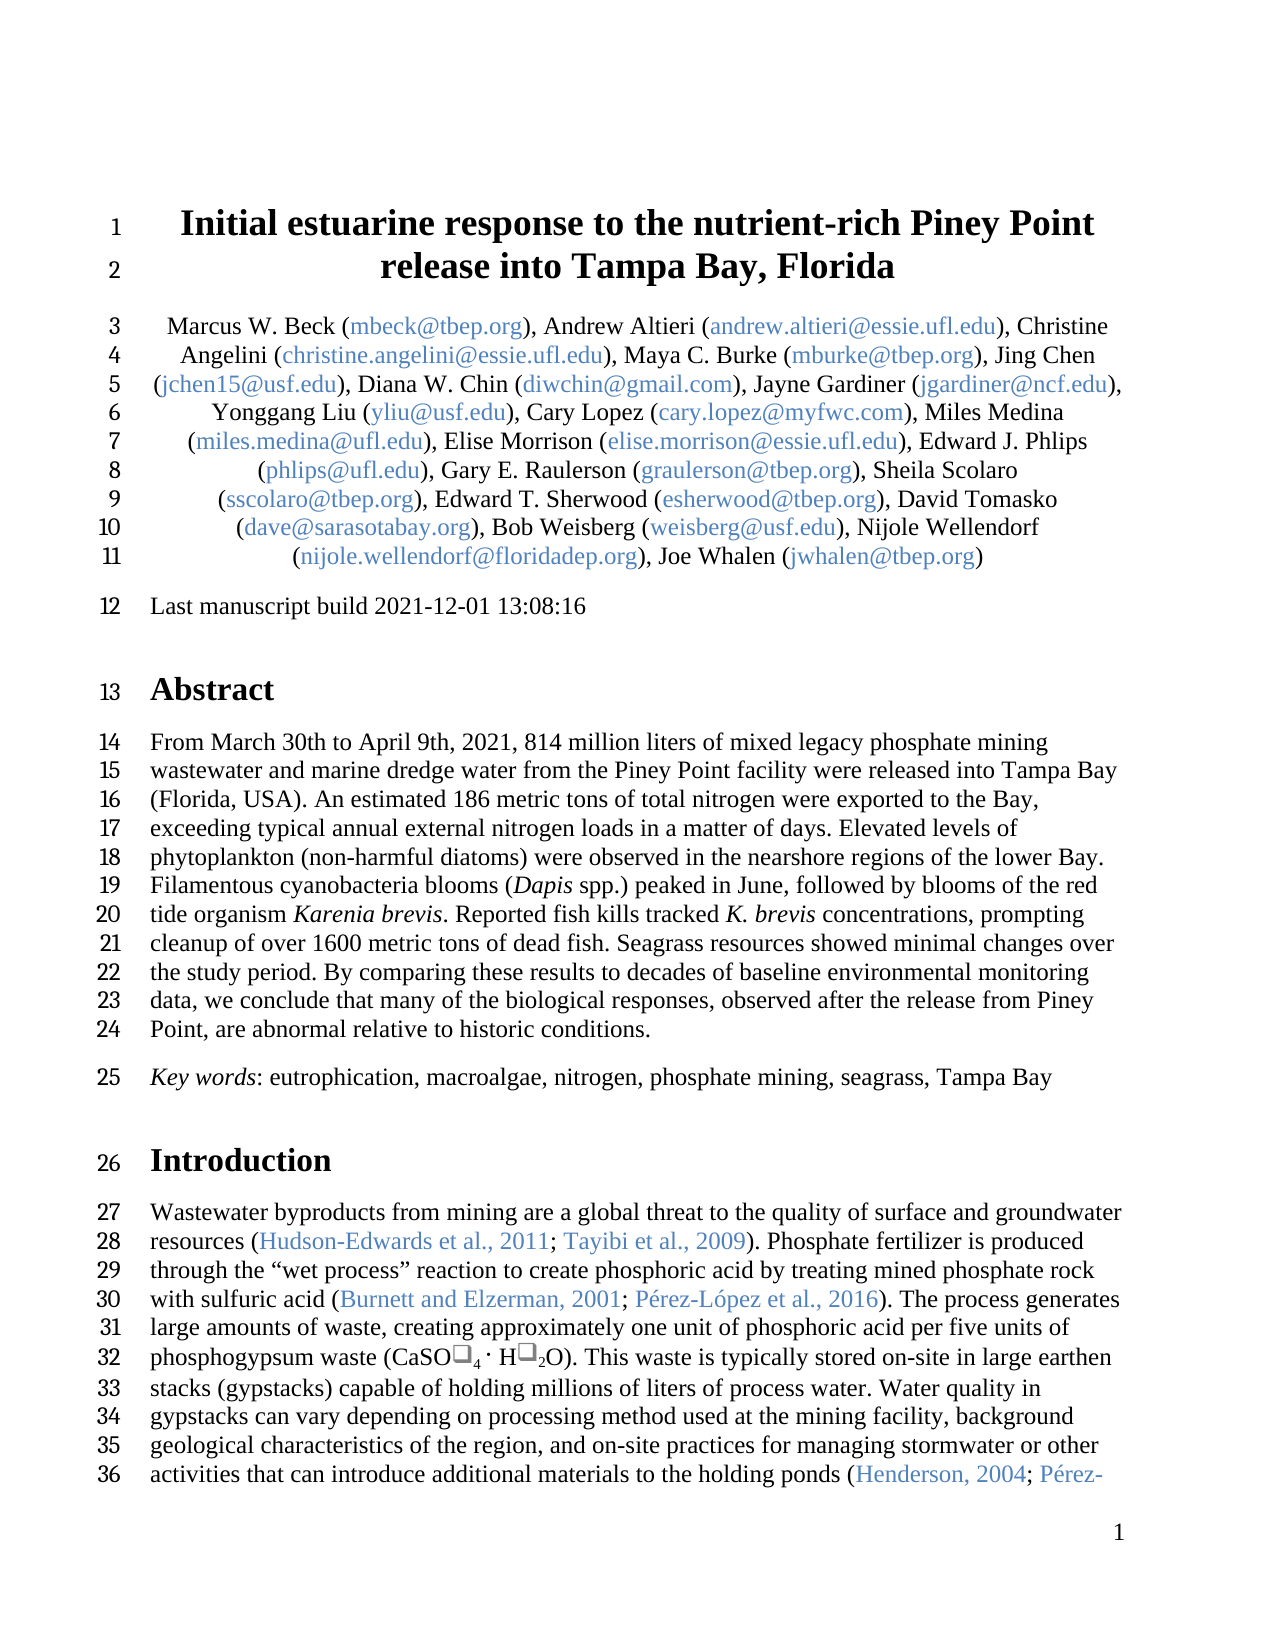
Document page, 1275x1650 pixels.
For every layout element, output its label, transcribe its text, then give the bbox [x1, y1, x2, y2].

subtitle Abstract [150, 669, 1125, 708]
subtitle Introduction [150, 1140, 1125, 1179]
text Marcus W. Beck (mbeck@tbep.org), Andrew Altieri (andrew.altieri@essie.ufl.edu), Christine Angelini (christine.angelini@essie.ufl.edu), Maya C. Burke (mburke@tbep.org), Jing Chen (jchen15@usf.edu), Diana W. Chin (diwchin@gmail.com), Jayne Gardiner (jgardiner@ncf.edu), Yonggang Liu (yliu@usf.edu), Cary Lopez (cary.lopez@myfwc.com), Miles Medina (miles.medina@ufl.edu), Elise Morrison (elise.morrison@essie.ufl.edu), Edward J. Phlips (phlips@ufl.edu), Gary E. Raulerson (graulerson@tbep.org), Sheila Scolaro (sscolaro@tbep.org), Edward T. Sherwood (esherwood@tbep.org), David Tomasko (dave@sarasotabay.org), Bob Weisberg (weisberg@usf.edu), Nijole Wellendorf (nijole.wellendorf@floridadep.org), Joe Whalen (jwhalen@tbep.org) [150, 311, 1125, 570]
text From March 30th to April 9th, 2021, 814 million liters of mixed legacy phosphate mining wastewater and marine dredge water from the Piney Point facility were released into Tampa Bay (Florida, USA). An estimated 186 metric tons of total nitrogen were exported to the Bay, exceeding typical annual external nitrogen loads in a matter of days. Elevated levels of phytoplankton (non-harmful diatoms) were observed in the nearshore regions of the lower Bay. Filamentous cyanobacteria blooms (Dapis spp.) peaked in June, followed by blooms of the red tide organism Karenia brevis. Reported fish kills tracked K. brevis concentrations, prompting cleanup of over 1600 metric tons of dead fish. Seagrass resources showed minimal changes over the study period. By comparing these results to decades of baseline environmental monitoring data, we conclude that many of the biological responses, observed after the release from Piney Point, are abnormal relative to historic conditions. [150, 727, 1125, 1043]
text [150, 1197, 1125, 1488]
title Initial estuarine response to the nutrient-rich Piney Point release into Tampa Bay, Florida [150, 200, 1125, 286]
text Key words: eutrophication, macroalgae, nitrogen, phosphate mining, seagrass, Tampa Bay [150, 1062, 1125, 1090]
text Last manuscript build 2021-12-01 13:08:16 [150, 591, 1125, 619]
